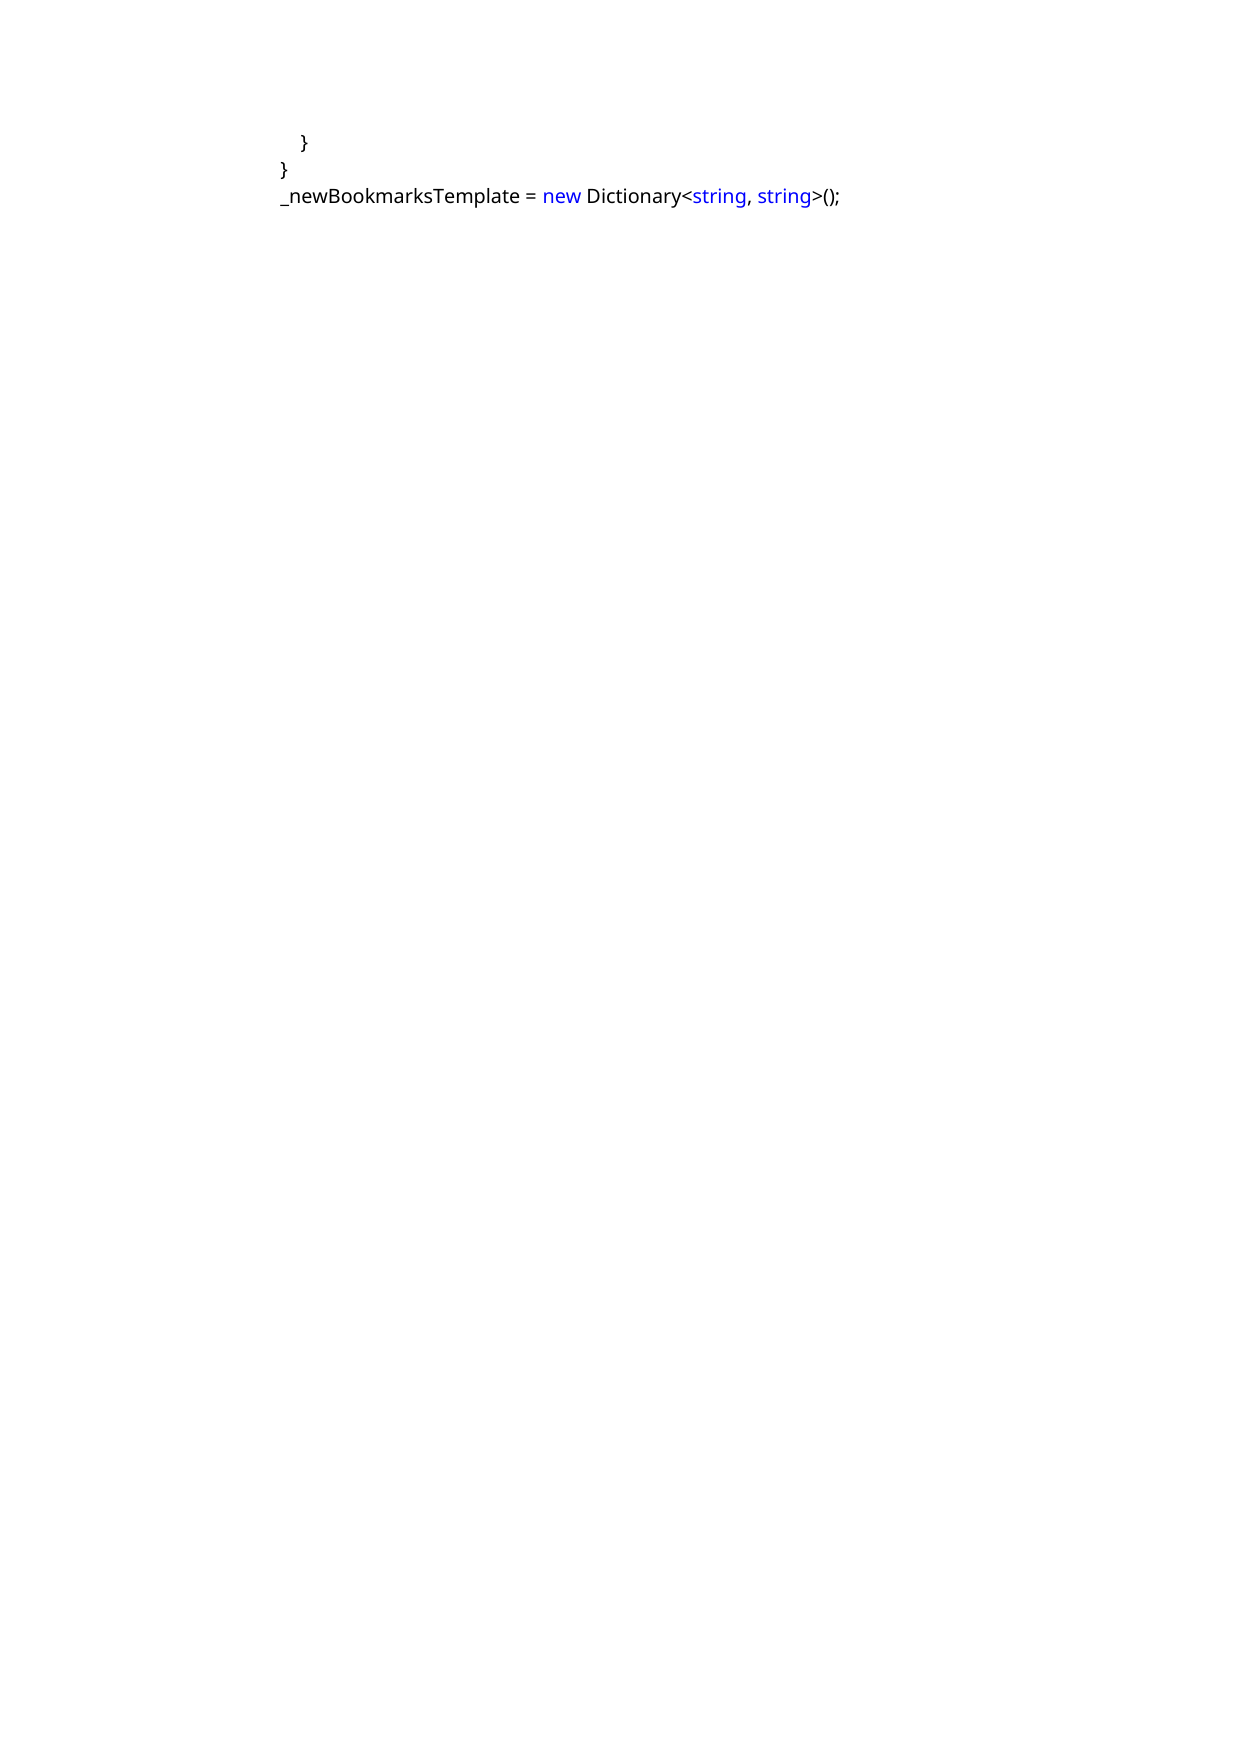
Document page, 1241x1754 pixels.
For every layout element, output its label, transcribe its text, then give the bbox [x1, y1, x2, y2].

text } [218, 128, 1181, 155]
text _newBookmarksTemplate = new Dictionary<string, string>(); [218, 182, 1181, 209]
text } [218, 155, 1181, 182]
